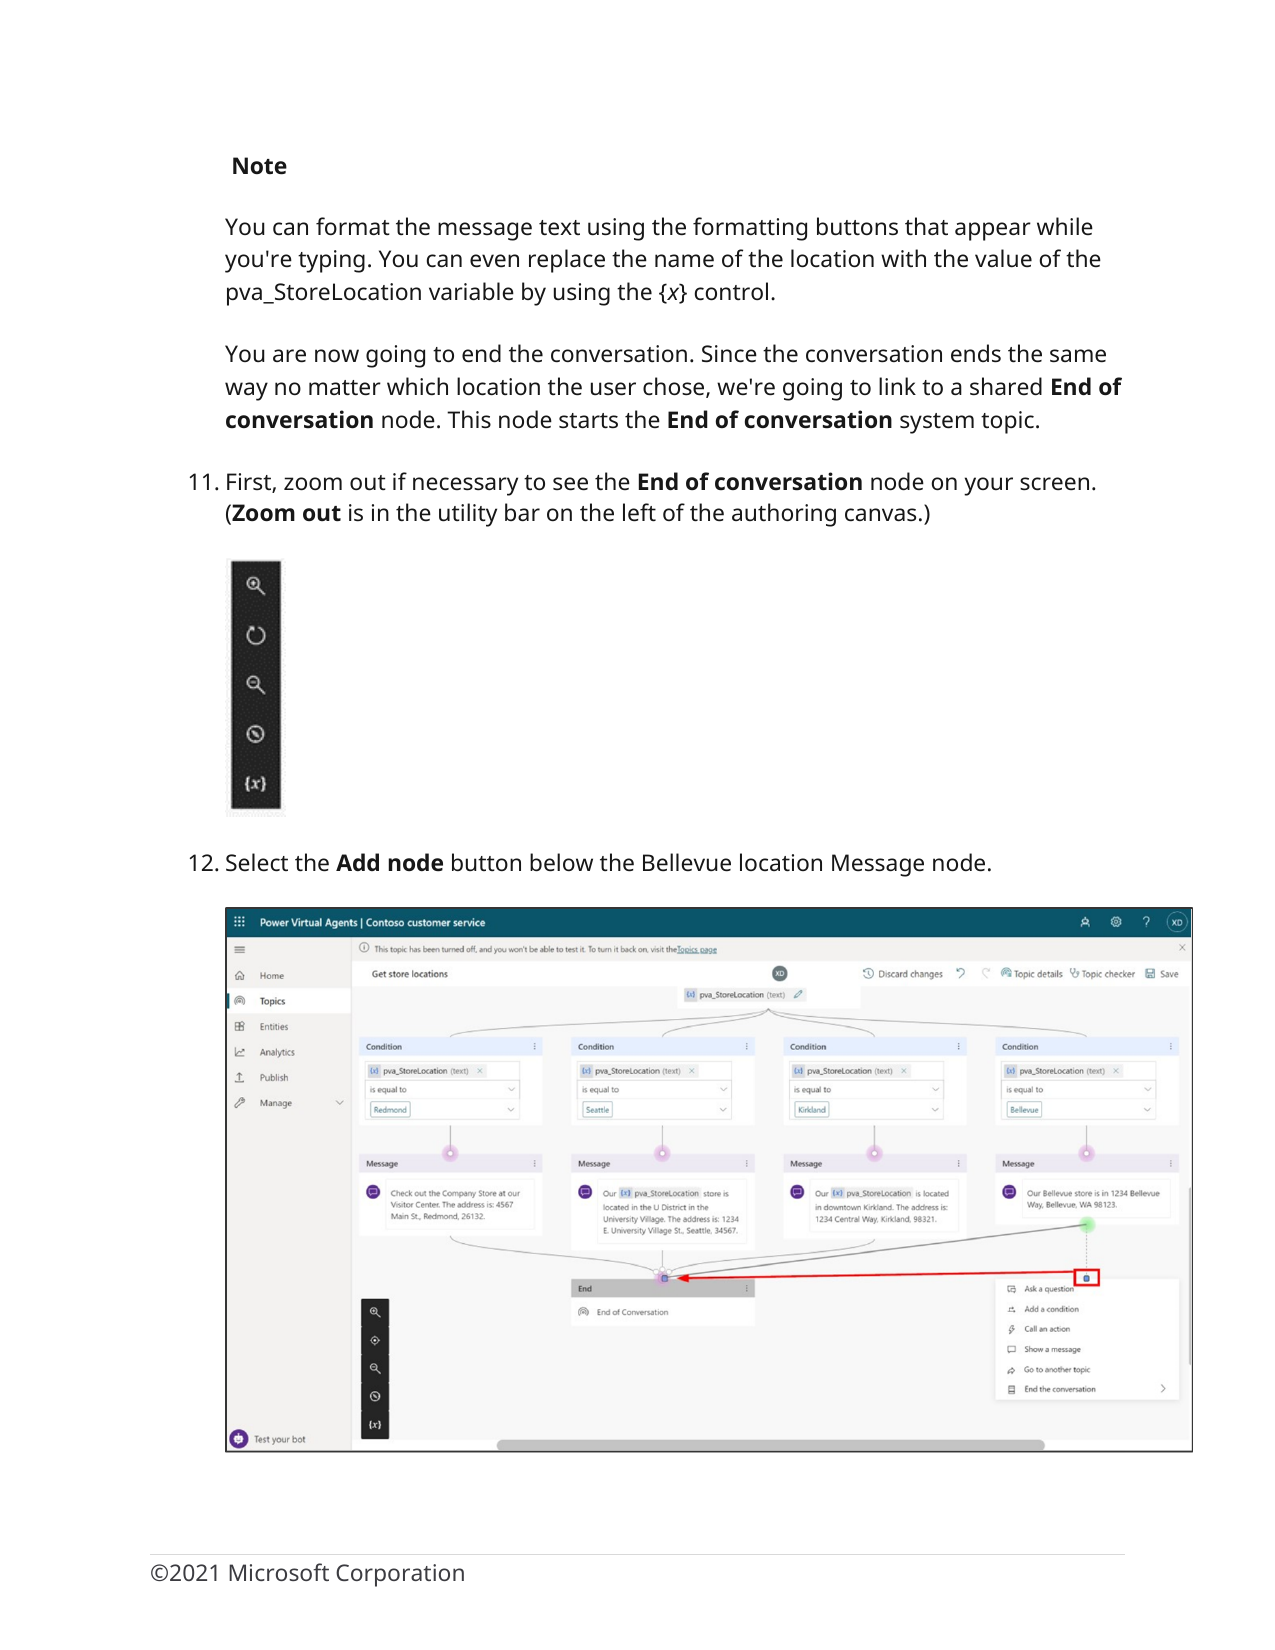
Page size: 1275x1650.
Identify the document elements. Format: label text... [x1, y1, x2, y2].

list First, zoom out if necessary to see the End of conversation node on your screen. (Zoom out is in the utility bar on the left of the authoring canvas.) [187, 466, 1125, 528]
title Note [225, 150, 1125, 181]
picture [225, 557, 286, 817]
list Select the Add node button below the Bellevue location Message node. [187, 847, 1125, 878]
text You can format the message text using the formatting buttons that appear while you're typing. You can even replace the name of the location with the value of the pva_StoreLocation variable by using the {x} control. [225, 210, 1125, 307]
picture [225, 907, 1200, 1465]
text You are now going to end the conversation. Since the conversation ends the same way no matter which location the user chose, we're going to link to a shared End of conversation node. This node starts the End of conversation system topic. [225, 338, 1125, 435]
